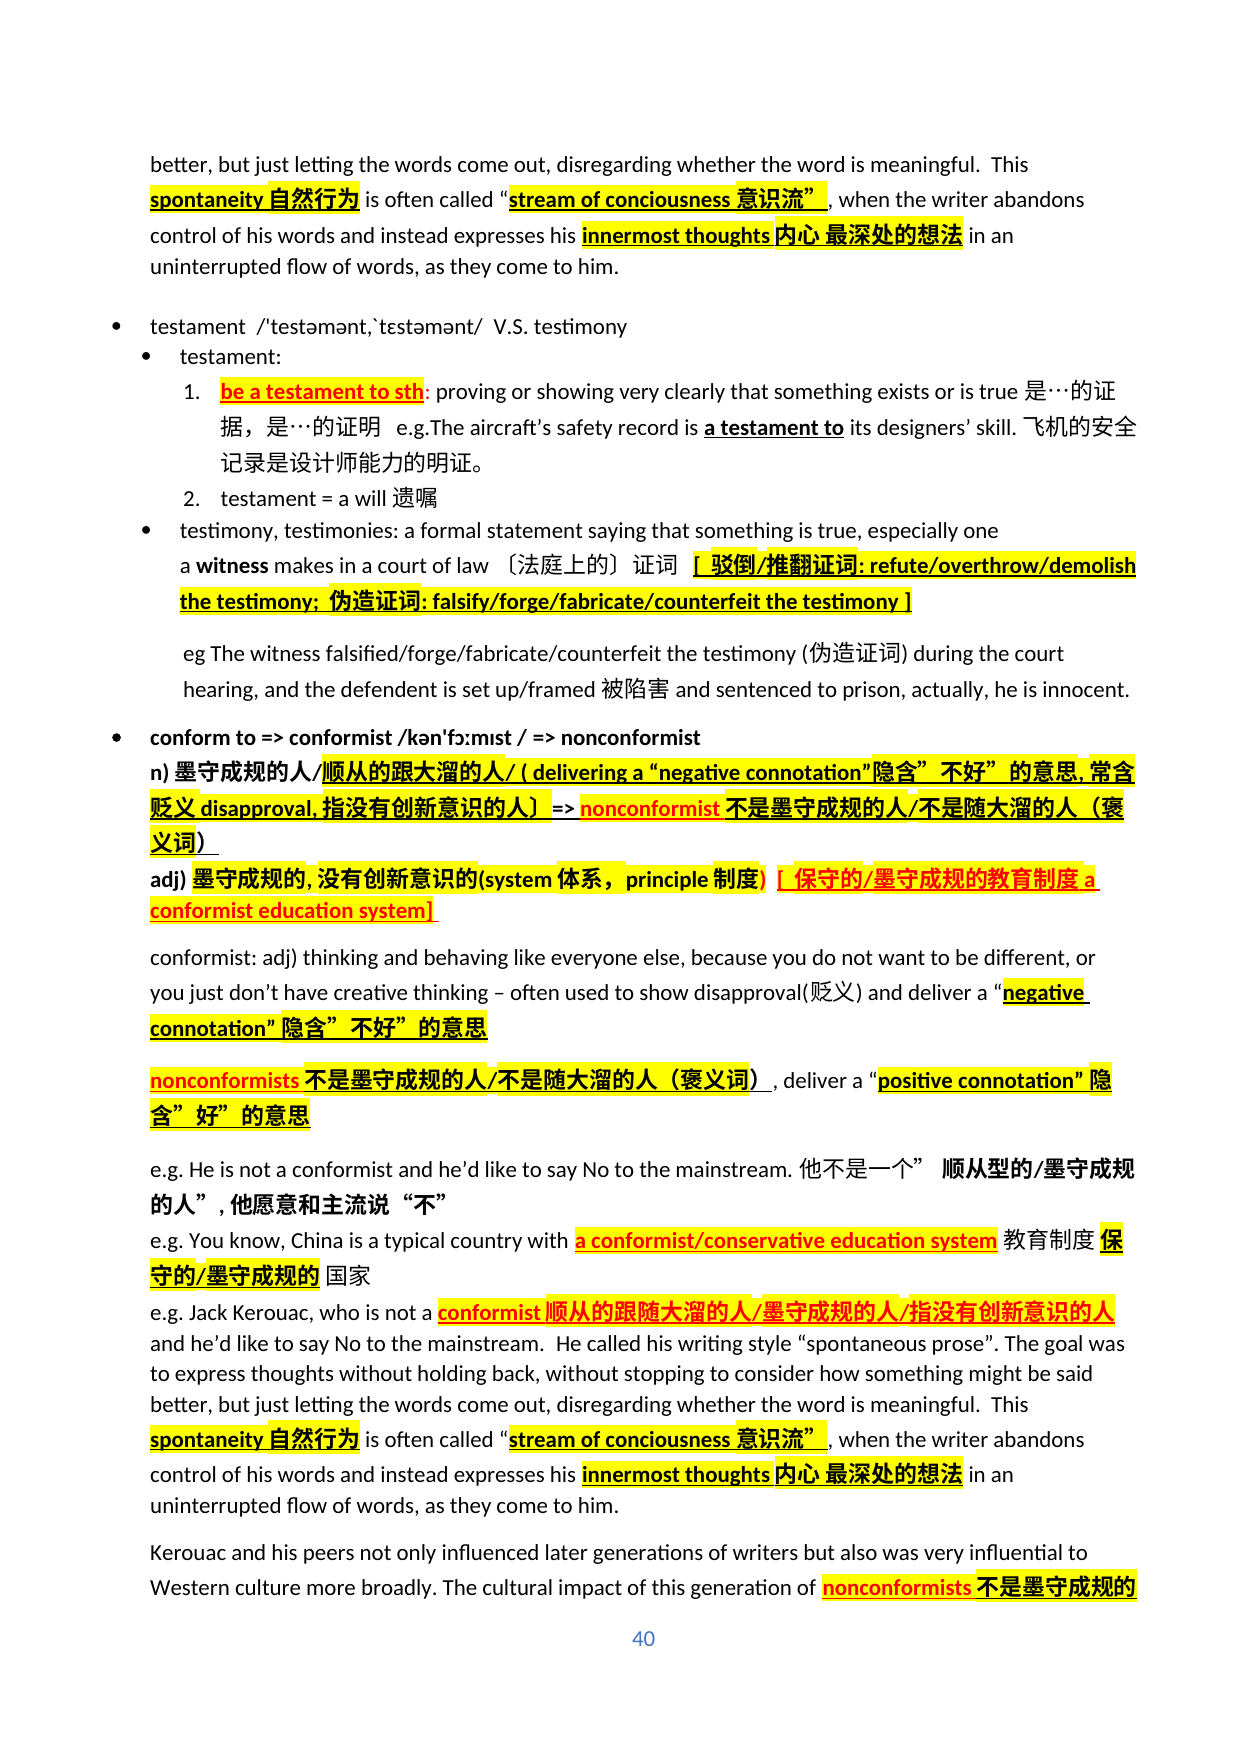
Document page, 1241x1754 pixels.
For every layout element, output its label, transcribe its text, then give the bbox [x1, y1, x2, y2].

list adj) 墨守成规的, 没有创新意识的(system体系，principle制度) [ 保守的/墨守成规的教育制度a conformist education system] [150, 861, 1137, 924]
text nonconformists不是墨守成规的人/不是随大溜的人（褒义词）, deliver a “positive connotation” 隐含”好”的意思 [150, 1062, 1137, 1131]
text eg The witness falsified/forge/fabricate/counterfeit the testimony (伪造证词) during the court hearing, and the defendent is set up/framed 被陷害 and sentenced to prison, actually, he is innocent. [183, 635, 1137, 704]
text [150, 1538, 1137, 1602]
list n) 墨守成规的人/顺从的跟大溜的人/ ( delivering a “negative connotation”隐含”不好”的意思, 常含贬义disapproval, 指没有创新意识的人〕=> nonconformist不是墨守成规的人/不是随大溜的人（褒义词） [150, 753, 1137, 858]
list testament = a will 遗嘱 [183, 480, 1137, 513]
list testament /'testəmənt,ˋtɛstəmənt/ V.S. testimony [112, 312, 1137, 340]
list conform to => conformist /kən'fɔːmɪst / => nonconformist [112, 723, 1137, 751]
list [112, 150, 1137, 310]
text e.g. He is not a conformist and he’d like to say No to the mainstream. 他不是一个” 顺从型的/墨守成规的人”, 他愿意和主流说“不” e.g. You know, China is a typical country with a conformist/conservative education system 教育制度 保守的/墨守成规的 国家 e.g. Jack Kerouac, who is not a conformist顺从的跟随大溜的人/墨守成规的人/指没有创新意识的人and he’d like to say No to the mainstream. He called his writing style “spontaneous prose”. The goal was to express thoughts without holding back, without stopping to consider how something might be said better, but just letting the words come out, disregarding whether the word is meaningful. This spontaneity自然行为 is often called “stream of conciousness 意识流”, when the writer abandons control of his words and instead expresses his innermost thoughts内心 最深处的想法 in an uninterrupted flow of words, as they come to him. [150, 1151, 1137, 1520]
list testament: [142, 342, 1137, 371]
list testimony, testimonies: a formal statement saying that something is true, especially one a witness makes in a court of law 〔法庭上的〕证词 [ 驳倒/推翻证词: refute/overthrow/demolish the testimony; 伪造证词: falsify/forge/fabricate/counterfeit the testimony ] [142, 516, 1137, 616]
list be a testament to sth: proving or showing very clearly that something exists or is true 是…的证据，是…的证明 e.g.The aircraft’s safety record is a testament to its designers’ skill. 飞机的安全记录是设计师能力的明证。 [183, 373, 1137, 478]
text conformist: adj) thinking and behaving like everyone else, because you do not want to be different, or you just don’t have creative thinking – often used to show disapproval(贬义) and deliver a “negative connotation” 隐含”不好”的意思 [150, 943, 1137, 1043]
